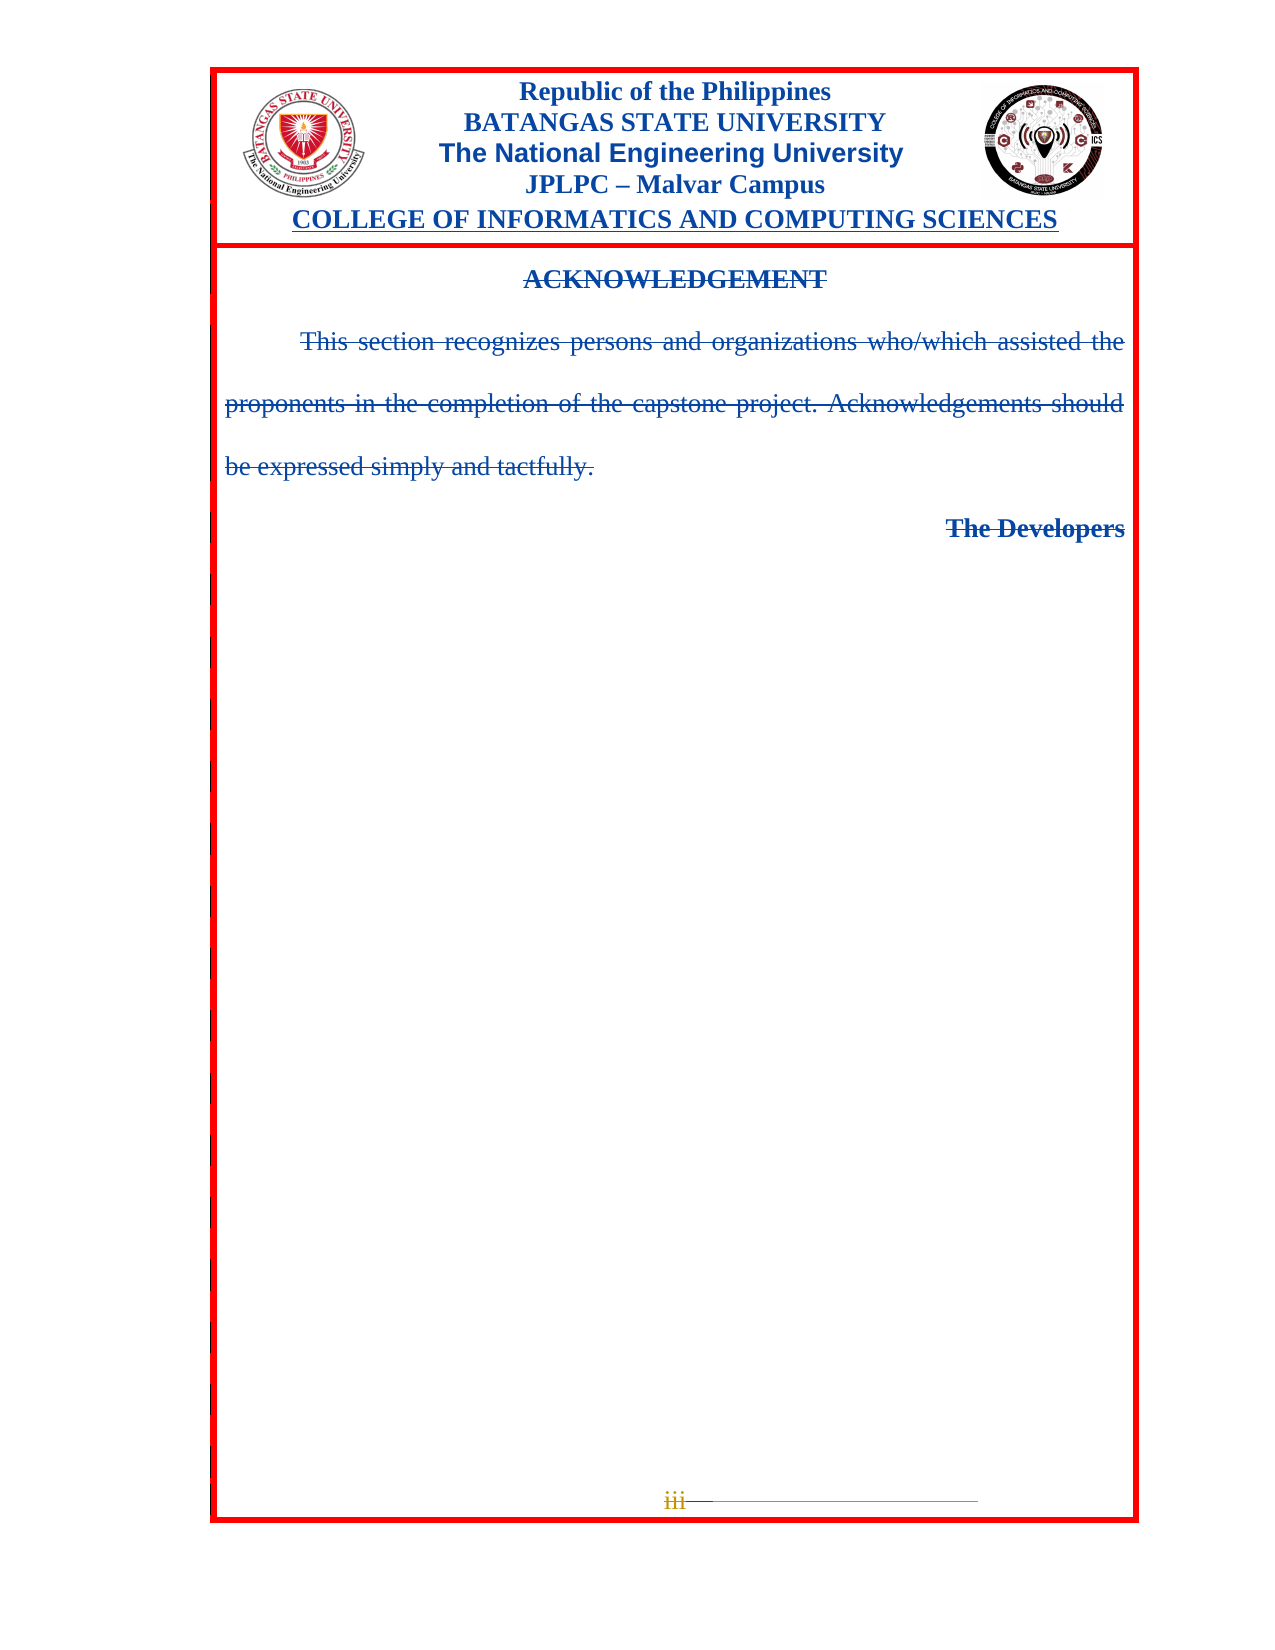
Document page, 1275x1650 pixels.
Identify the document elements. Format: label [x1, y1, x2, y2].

picture [242, 89, 366, 199]
picture [981, 82, 1105, 199]
